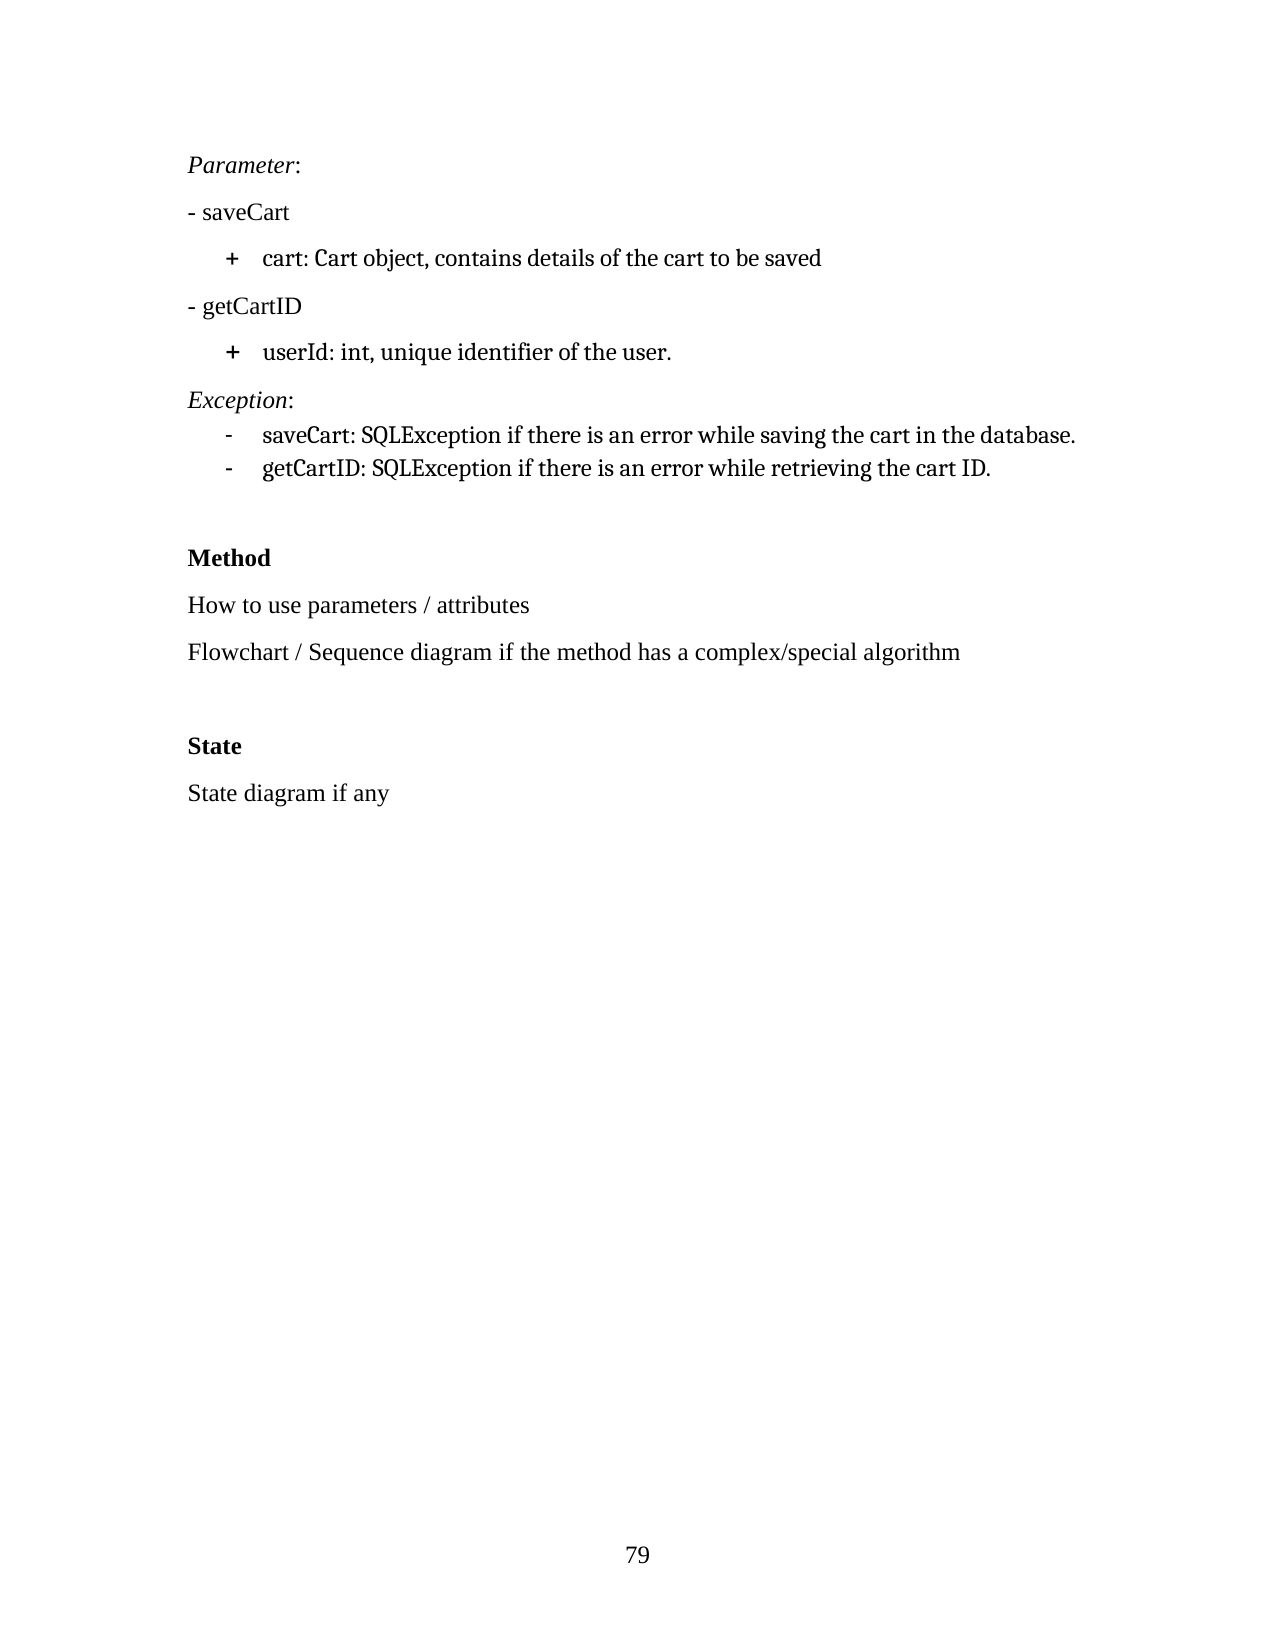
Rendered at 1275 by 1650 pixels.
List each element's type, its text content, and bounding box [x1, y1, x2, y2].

list cart: Cart object, contains details of the cart to be saved [225, 244, 1087, 273]
list saveCart: SQLException if there is an error while saving the cart in the database. [225, 419, 1087, 450]
text Method [187, 543, 1087, 572]
text Exception: [187, 385, 1087, 414]
list userId: int, unique identifier of the user. [225, 338, 1087, 367]
text - getCartID [187, 291, 1087, 320]
text How to use parameters / attributes [187, 590, 1087, 619]
list getCartID: SQLException if there is an error while retrieving the cart ID. [225, 450, 1087, 484]
text State diagram if any [187, 778, 1087, 807]
text State [187, 731, 1087, 760]
text Parameter: [187, 150, 1087, 179]
text - saveCart [187, 197, 1087, 226]
text Flowchart / Sequence diagram if the method has a complex/special algorithm [187, 637, 1087, 666]
